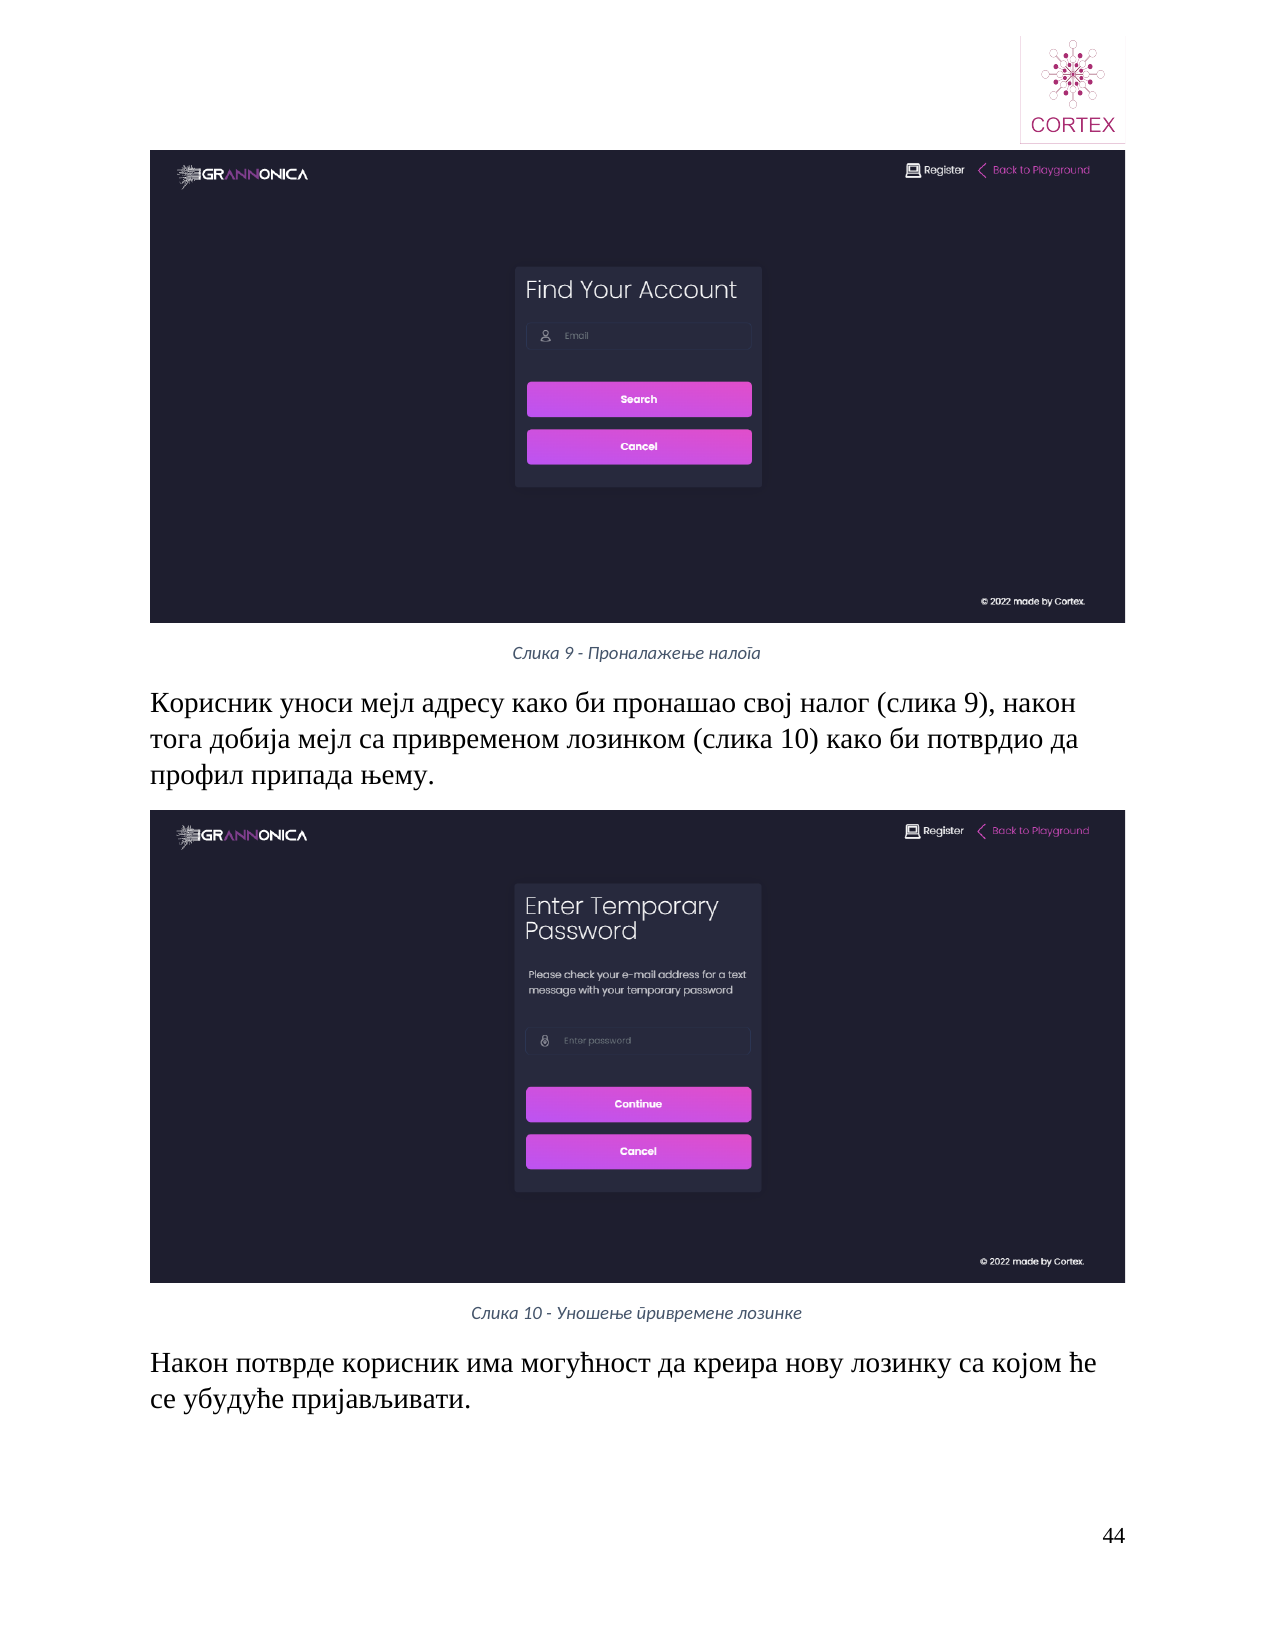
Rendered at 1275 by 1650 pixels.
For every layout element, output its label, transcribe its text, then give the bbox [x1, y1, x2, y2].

picture [150, 810, 1125, 1283]
picture [1020, 36, 1125, 144]
text Корисник уноси мејл адресу како би пронашао свој налог (слика 9), након тога добија мејл са привременом лозинком (слика 10) како би потврдио да профил припада њему. [150, 685, 1125, 791]
text Након потврде корисник има могућност да креира нову лозинку са којом ће се убудуће пријављивати. [150, 1345, 1125, 1415]
picture [150, 150, 1125, 623]
